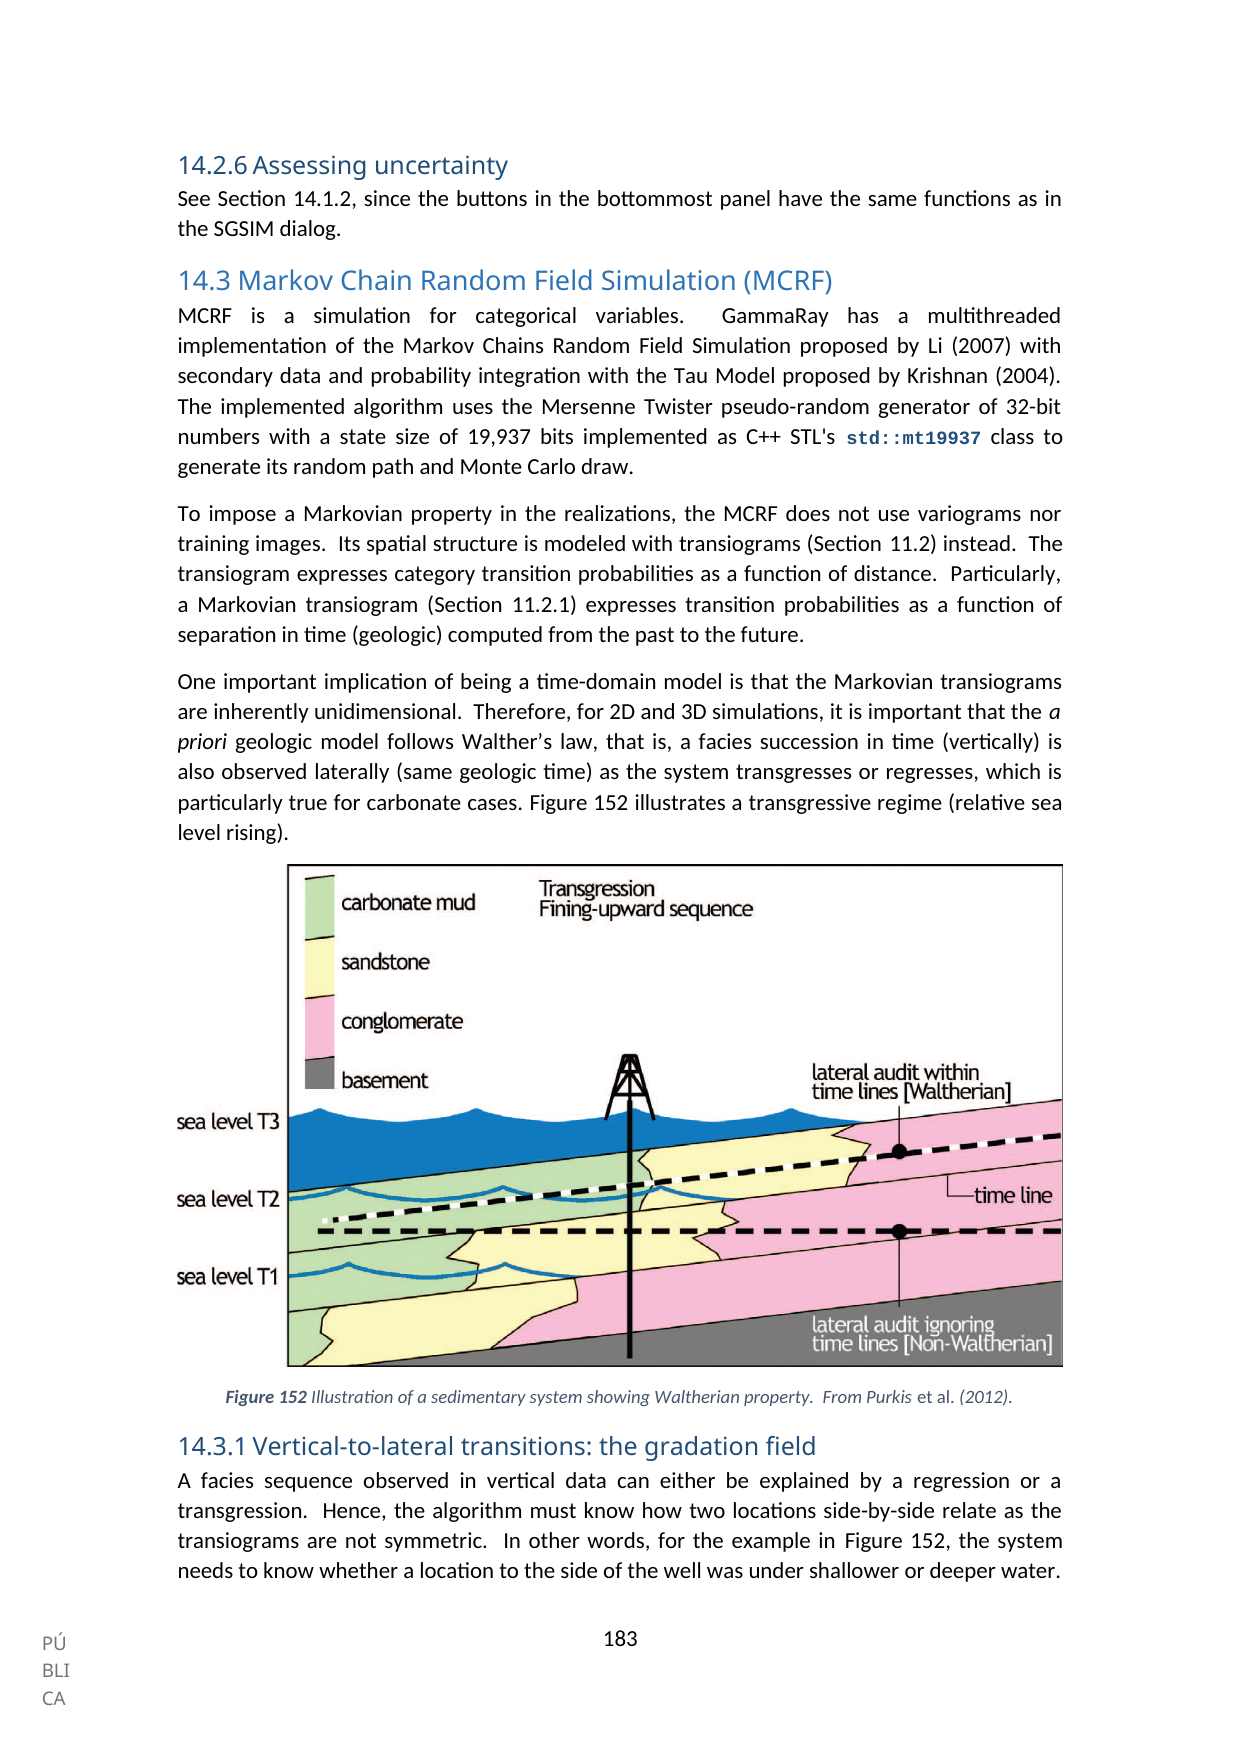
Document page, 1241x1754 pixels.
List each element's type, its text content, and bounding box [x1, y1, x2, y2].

text See Section 14.1.2, since the buttons in the bottommost panel have the same functions as in the SGSIM dialog. [177, 184, 1063, 243]
text One important implication of being a time-domain model is that the Markovian transiograms are inherently unidimensional. Therefore, for 2D and 3D simulations, it is important that the a priori geologic model follows Walther’s law, that is, a facies succession in time (vertically) is also observed laterally (same geologic time) as the system transgresses or regresses, which is particularly true for carbonate cases. Figure 149 illustrates a transgressive regime (relative sea level rising). [177, 667, 1063, 846]
subtitle Assessing uncertainty [177, 148, 1063, 182]
text A facies sequence observed in vertical data can either be explained by a regression or a transgression. Hence, the algorithm must know how two locations side-by-side relate as the transiograms are not symmetric. In other words, for the example in Figure 149, the system needs to know whether a location to the side of the well was under shallower or deeper water. [177, 1466, 1063, 1584]
text To impose a Markovian property in the realizations, the MCRF does not use variograms nor training images. Its spatial structure is modeled with transiograms (Section 11.2) instead. The transiogram expresses category transition probabilities as a function of distance. Particularly, a Markovian transiogram (Section 11.2.1) expresses transition probabilities as a function of separation in time (geologic) computed from the past to the future. [177, 499, 1063, 648]
text Figure 152 Illustration of a sedimentary system showing Waltherian property. From Purkis et al. (2012). [177, 1385, 1063, 1408]
subtitle Markov Chain Random Field Simulation (MCRF) [177, 261, 1063, 298]
subtitle Vertical-to-lateral transitions: the gradation field [177, 1429, 1063, 1463]
text MCRF is a simulation for categorical variables. GammaRay has a multithreaded implementation of the Markov Chains Random Field Simulation proposed by Li (2007) with secondary data and probability integration with the Tau Model proposed by Krishnan (2004). The implemented algorithm uses the Mersenne Twister pseudo-random generator of 32-bit numbers with a state size of 19,937 bits implemented as C++ STL's std::mt19937 class to generate its random path and Monte Carlo draw. [177, 301, 1063, 480]
